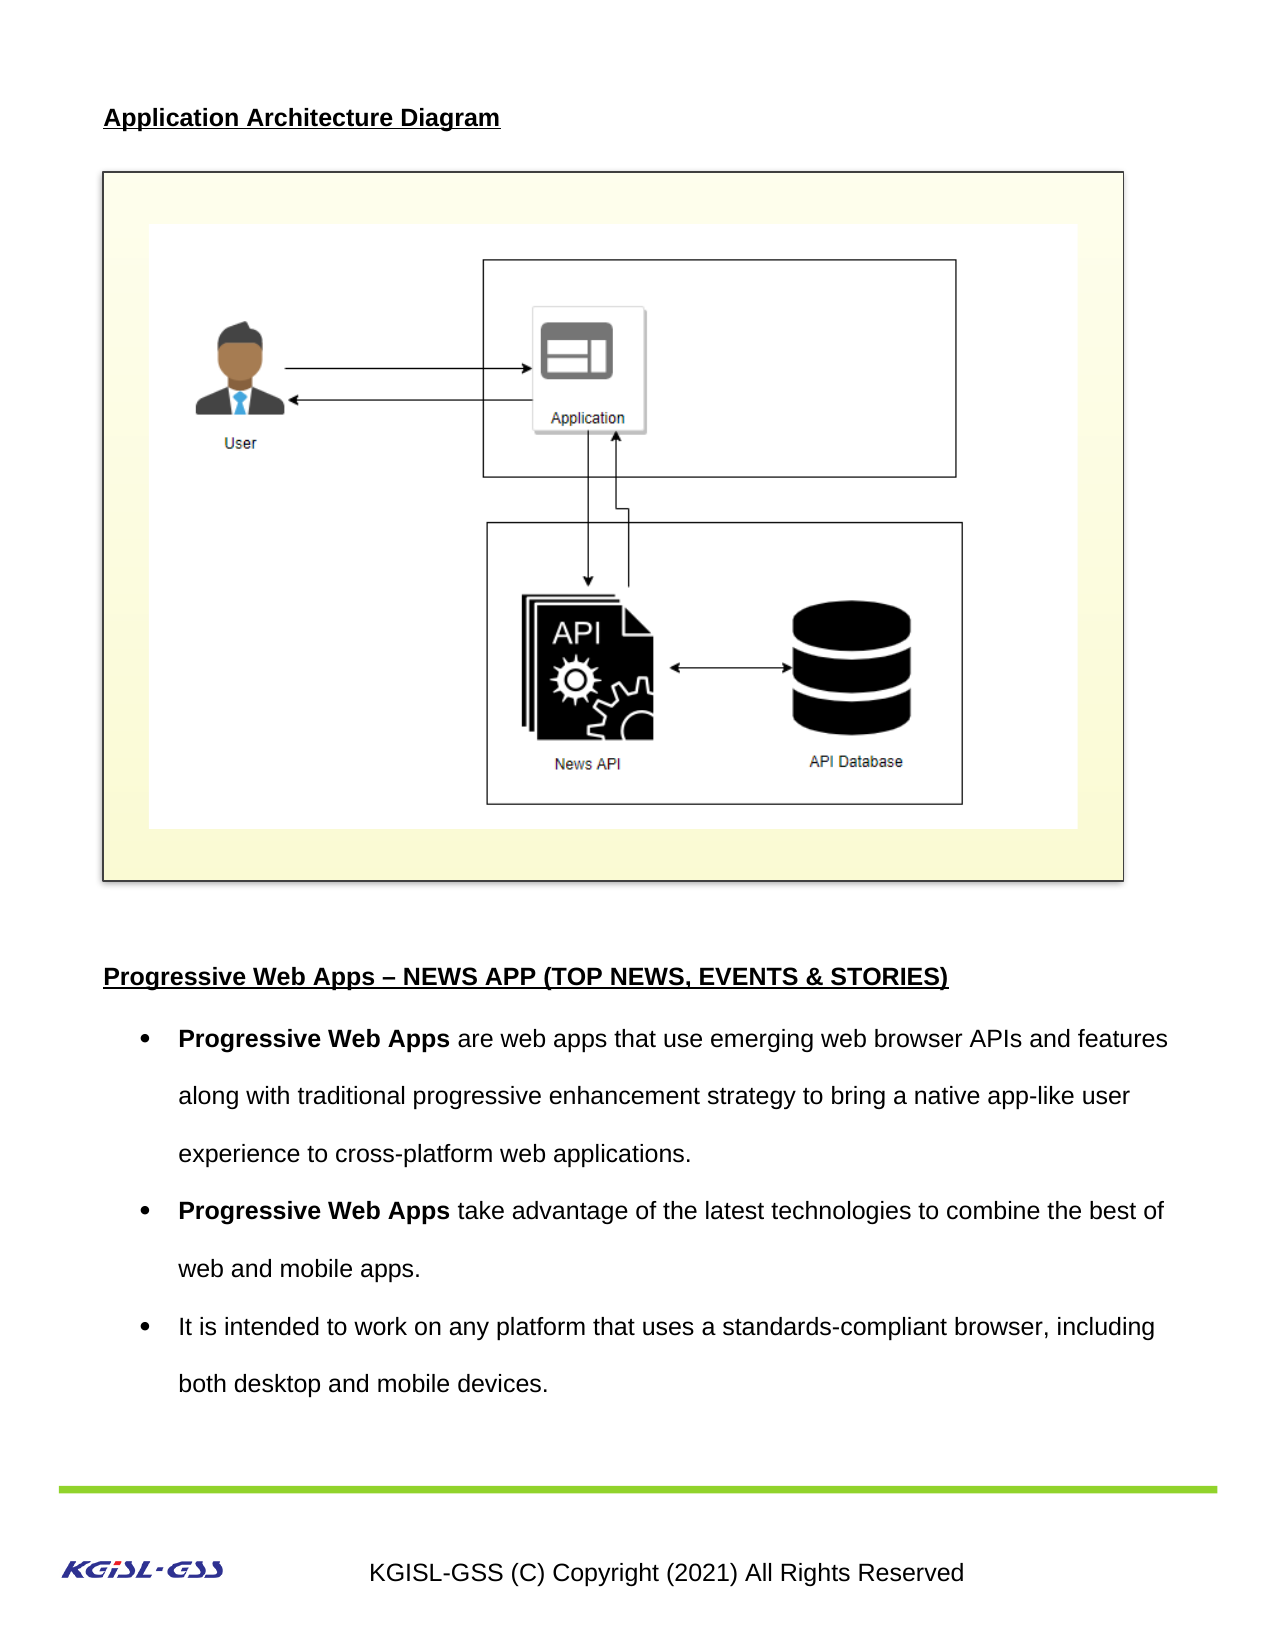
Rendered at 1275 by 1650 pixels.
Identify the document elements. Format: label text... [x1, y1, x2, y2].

text Progressive Web Apps – NEWS APP (TOP NEWS, EVENTS & STORIES) [103, 962, 1172, 991]
list Progressive Web Apps take advantage of the latest technologies to combine the best of web and mobile apps. [141, 1196, 1172, 1283]
text Application Architecture Diagram [103, 103, 1172, 132]
picture [51, 1496, 233, 1642]
list It is intended to work on any platform that uses a standards-compliant browser, including both desktop and mobile devices. [141, 1311, 1172, 1398]
list Progressive Web Apps are web apps that use emerging web browser APIs and features along with traditional progressive enhancement strategy to bring a native app-like user experience to cross-platform web applications. [141, 1024, 1172, 1168]
picture [148, 224, 1078, 829]
